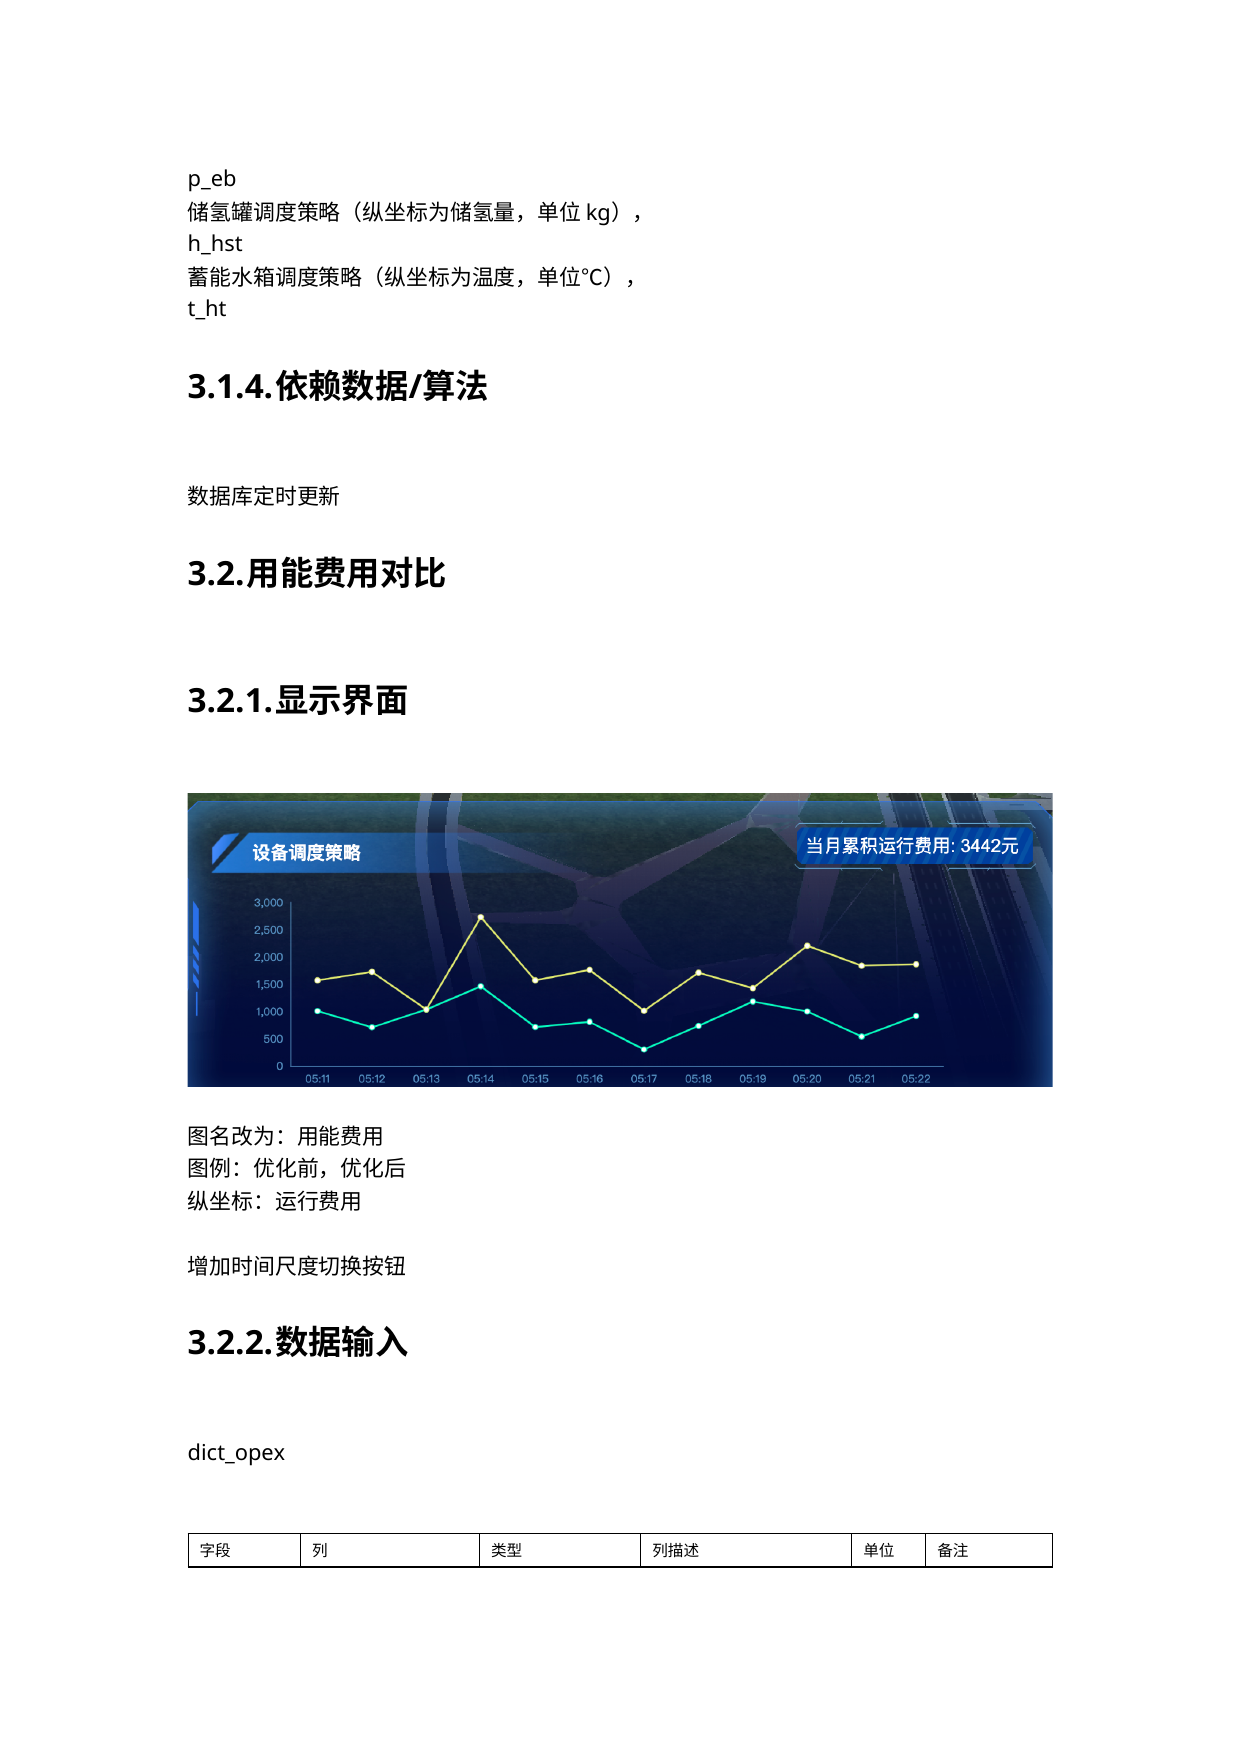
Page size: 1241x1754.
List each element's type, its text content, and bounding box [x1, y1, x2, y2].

table_header 单位 [852, 1534, 925, 1566]
picture [187, 793, 1053, 1087]
text 纵坐标：运行费用 [187, 1183, 1053, 1216]
subtitle 显示界面 [187, 666, 1053, 731]
text 数据库定时更新 [187, 479, 1053, 511]
table_header 列描述 [641, 1534, 851, 1566]
text t_ht [187, 292, 1053, 324]
text 储氢罐调度策略（纵坐标为储氢量，单位kg）， [187, 194, 1053, 227]
text h_hst [187, 227, 1053, 259]
subtitle 用能费用对比 [187, 538, 1053, 603]
text 蓄能水箱调度策略（纵坐标为温度，单位℃）， [187, 259, 1053, 292]
subtitle 数据输入 [187, 1308, 1053, 1373]
text dict_opex [187, 1435, 1053, 1468]
table_header 列 [301, 1534, 479, 1566]
table_header 字段 [189, 1534, 300, 1566]
table_header 备注 [926, 1534, 1052, 1566]
text 图例：优化前，优化后 [187, 1151, 1053, 1183]
text 增加时间尺度切换按钮 [187, 1248, 1053, 1281]
subtitle 依赖数据/算法 [187, 352, 1053, 417]
table_header 类型 [480, 1534, 640, 1566]
text 图名改为：用能费用 [187, 1118, 1053, 1151]
text p_eb [187, 162, 1053, 194]
